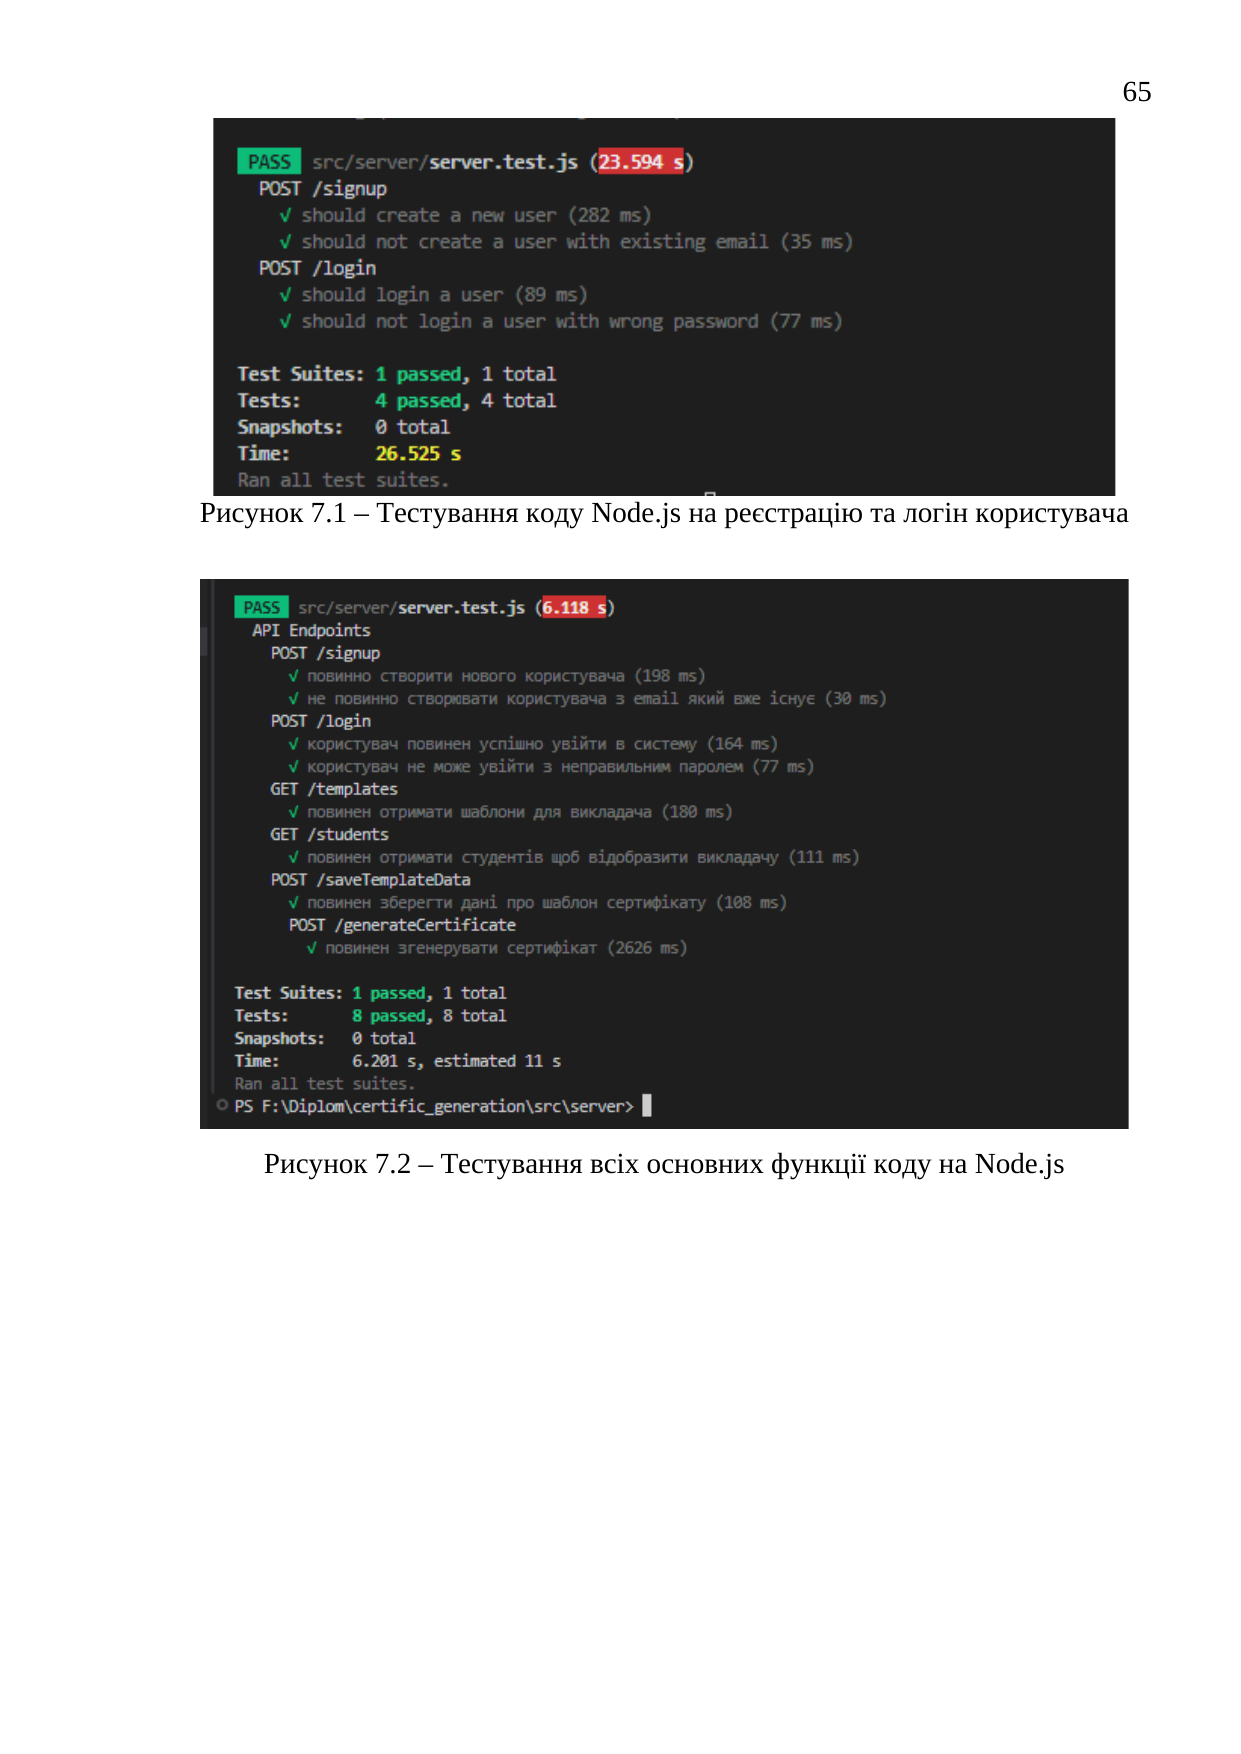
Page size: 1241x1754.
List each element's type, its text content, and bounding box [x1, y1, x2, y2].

picture [213, 118, 1116, 496]
text Рисунок 7.2 – Тестування всіх основних функції коду на Node.js [177, 1146, 1152, 1179]
text Рисунок 7.1 – Тестування коду Node.js на реєстрацію та логін користувача [177, 496, 1152, 529]
picture [200, 579, 1129, 1129]
